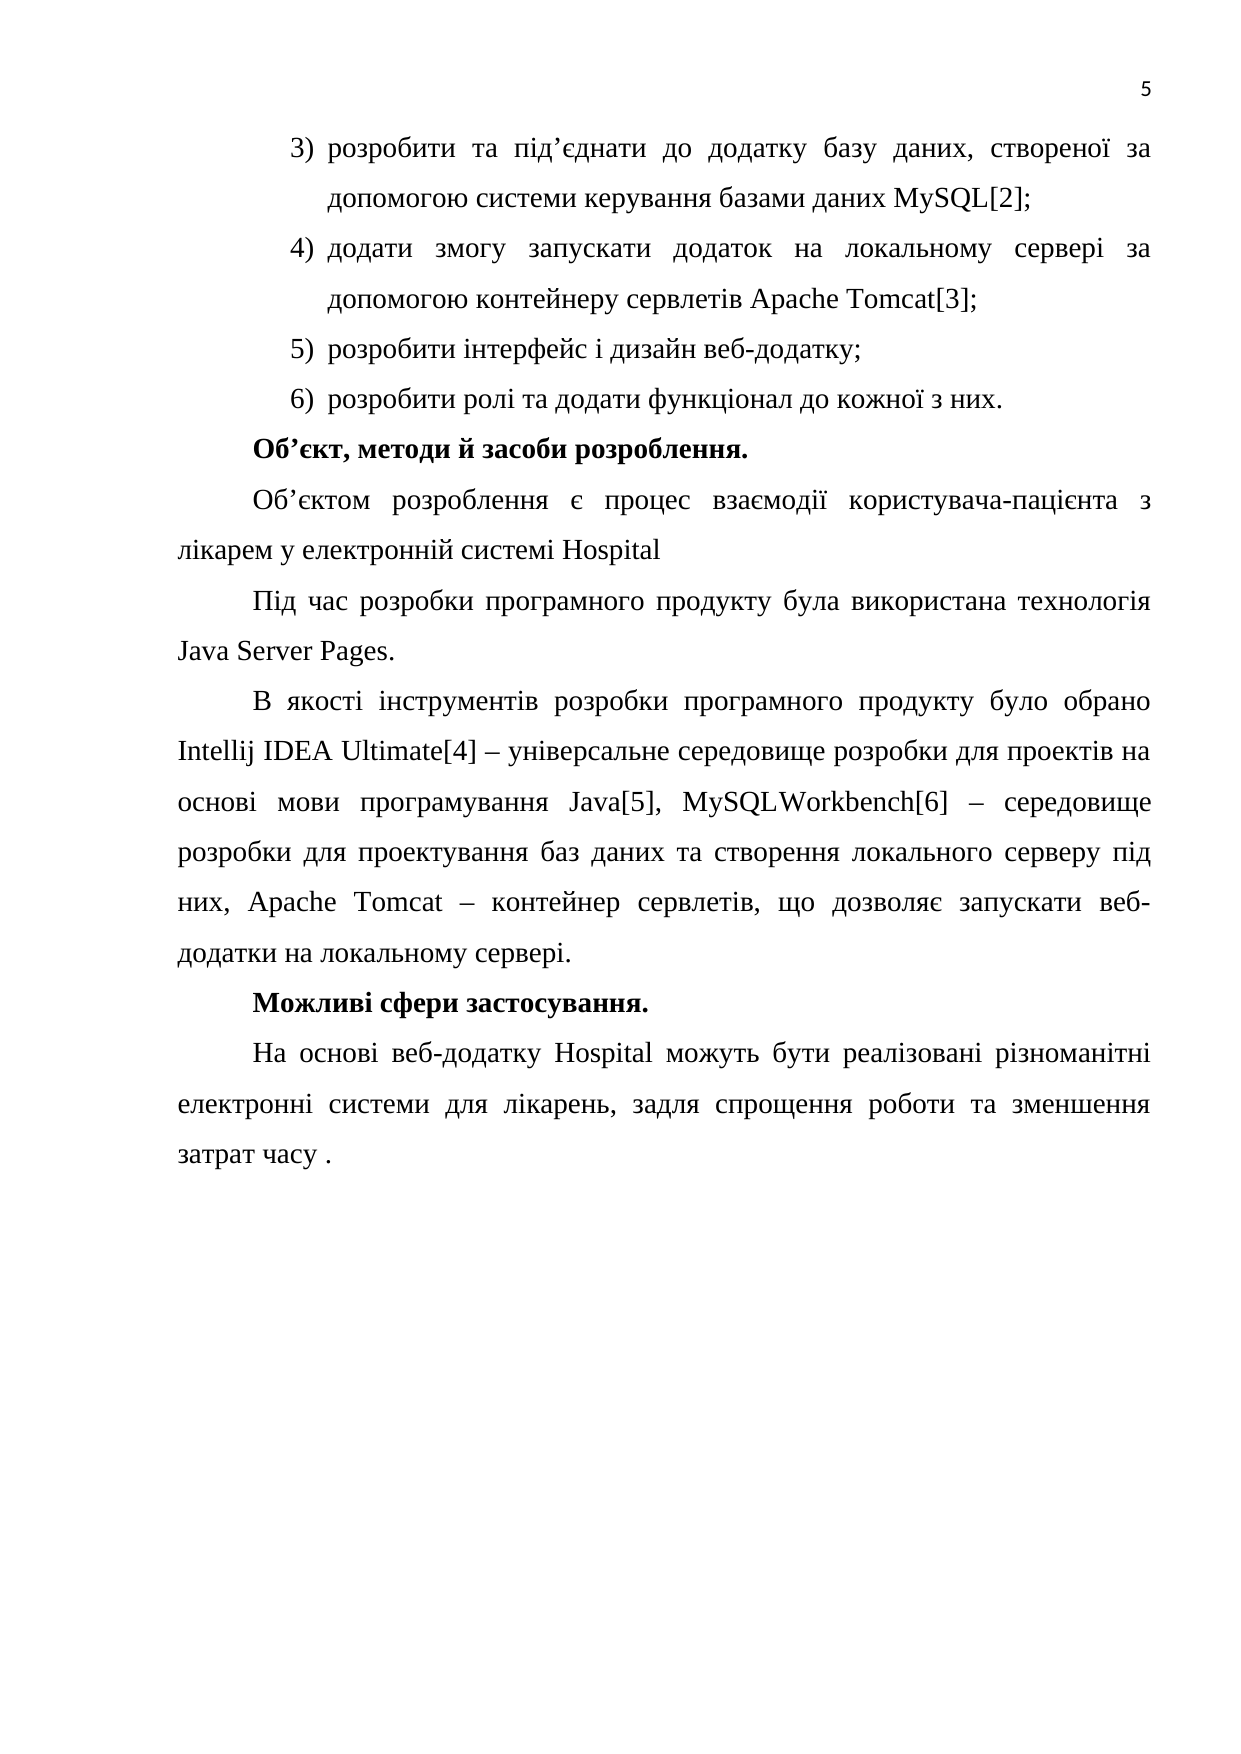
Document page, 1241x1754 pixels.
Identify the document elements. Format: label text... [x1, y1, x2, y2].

text Об’єктом розроблення є процес взаємодії користувача-пацієнта з лікарем у електронній системі Hospital [177, 482, 1152, 566]
list розробити та під’єднати до додатку базу даних, створеної за допомогою системи керування базами даних MySQL[2]; [290, 130, 1152, 214]
list розробити ролі та додати функціонал до кожної з них. [290, 381, 1152, 415]
text Можливі сфери застосування. [177, 985, 1152, 1019]
text В якості інструментів розробки програмного продукту було обрано Intellij IDEA Ultimate[4] – універсальне середовище розробки для проектів на основі мови програмування Java[5], MySQLWorkbench[6] – середовище розробки для проектування баз даних та створення локального серверу під них, Apache Tomcat – контейнер сервлетів, що дозволяє запускати веб-додатки на локальному сервері. [177, 683, 1152, 968]
list додати змогу запускати додаток на локальному сервері за допомогою контейнеру сервлетів Apache Tomcat[3]; [290, 230, 1152, 314]
text Під час розробки програмного продукту була використана технологія Java Server Pages. [177, 583, 1152, 666]
list розробити інтерфейс і дизайн веб-додатку; [290, 331, 1152, 364]
text На основі веб-додатку Hospital можуть бути реалізовані різноманітні електронні системи для лікарень, задля спрощення роботи та зменшення затрат часу . [177, 1035, 1152, 1169]
text Об’єкт, методи й засоби розроблення. [177, 432, 1152, 465]
